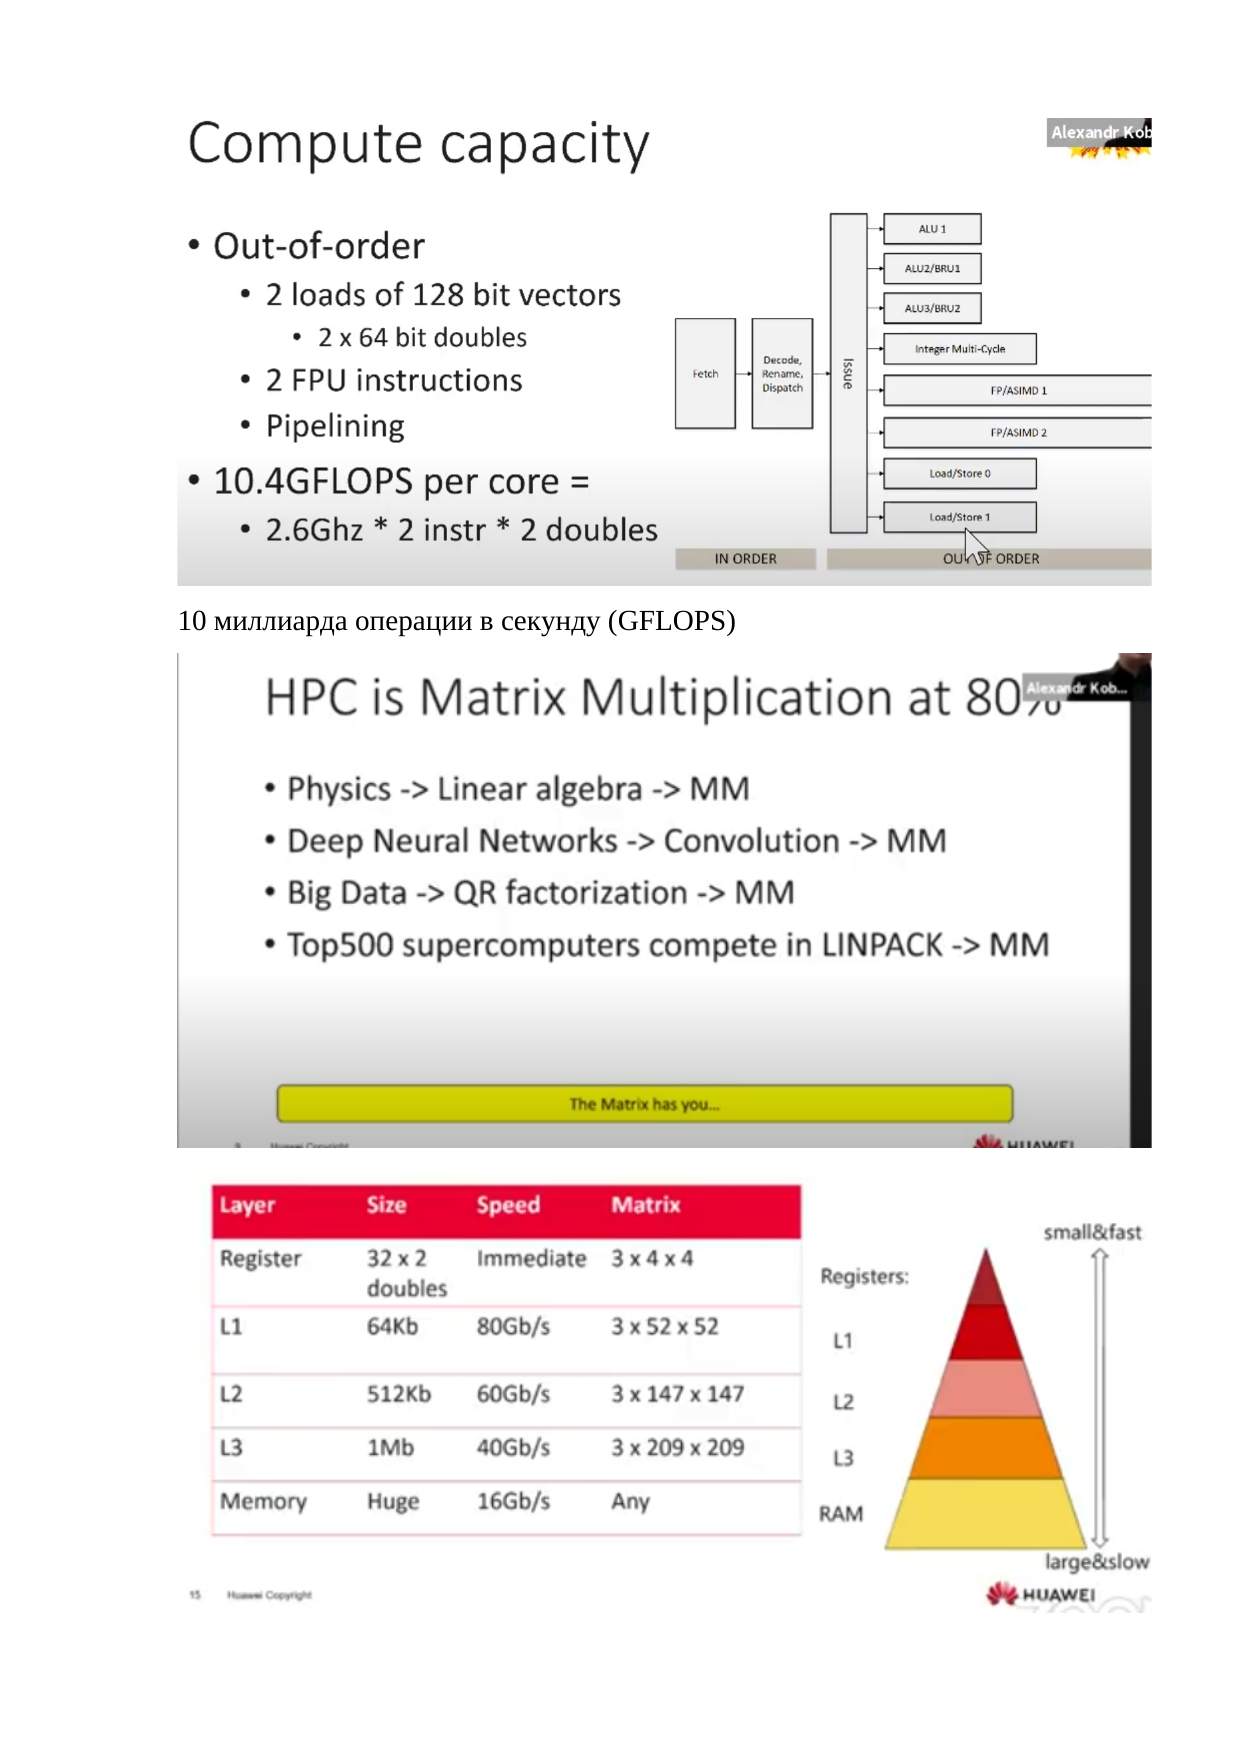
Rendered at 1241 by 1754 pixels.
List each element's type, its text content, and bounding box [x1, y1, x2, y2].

text 10 миллиарда операции в секунду (GFLOPS) [177, 603, 1152, 636]
picture [177, 1163, 1152, 1613]
picture [177, 118, 1152, 586]
picture [177, 653, 1152, 1148]
